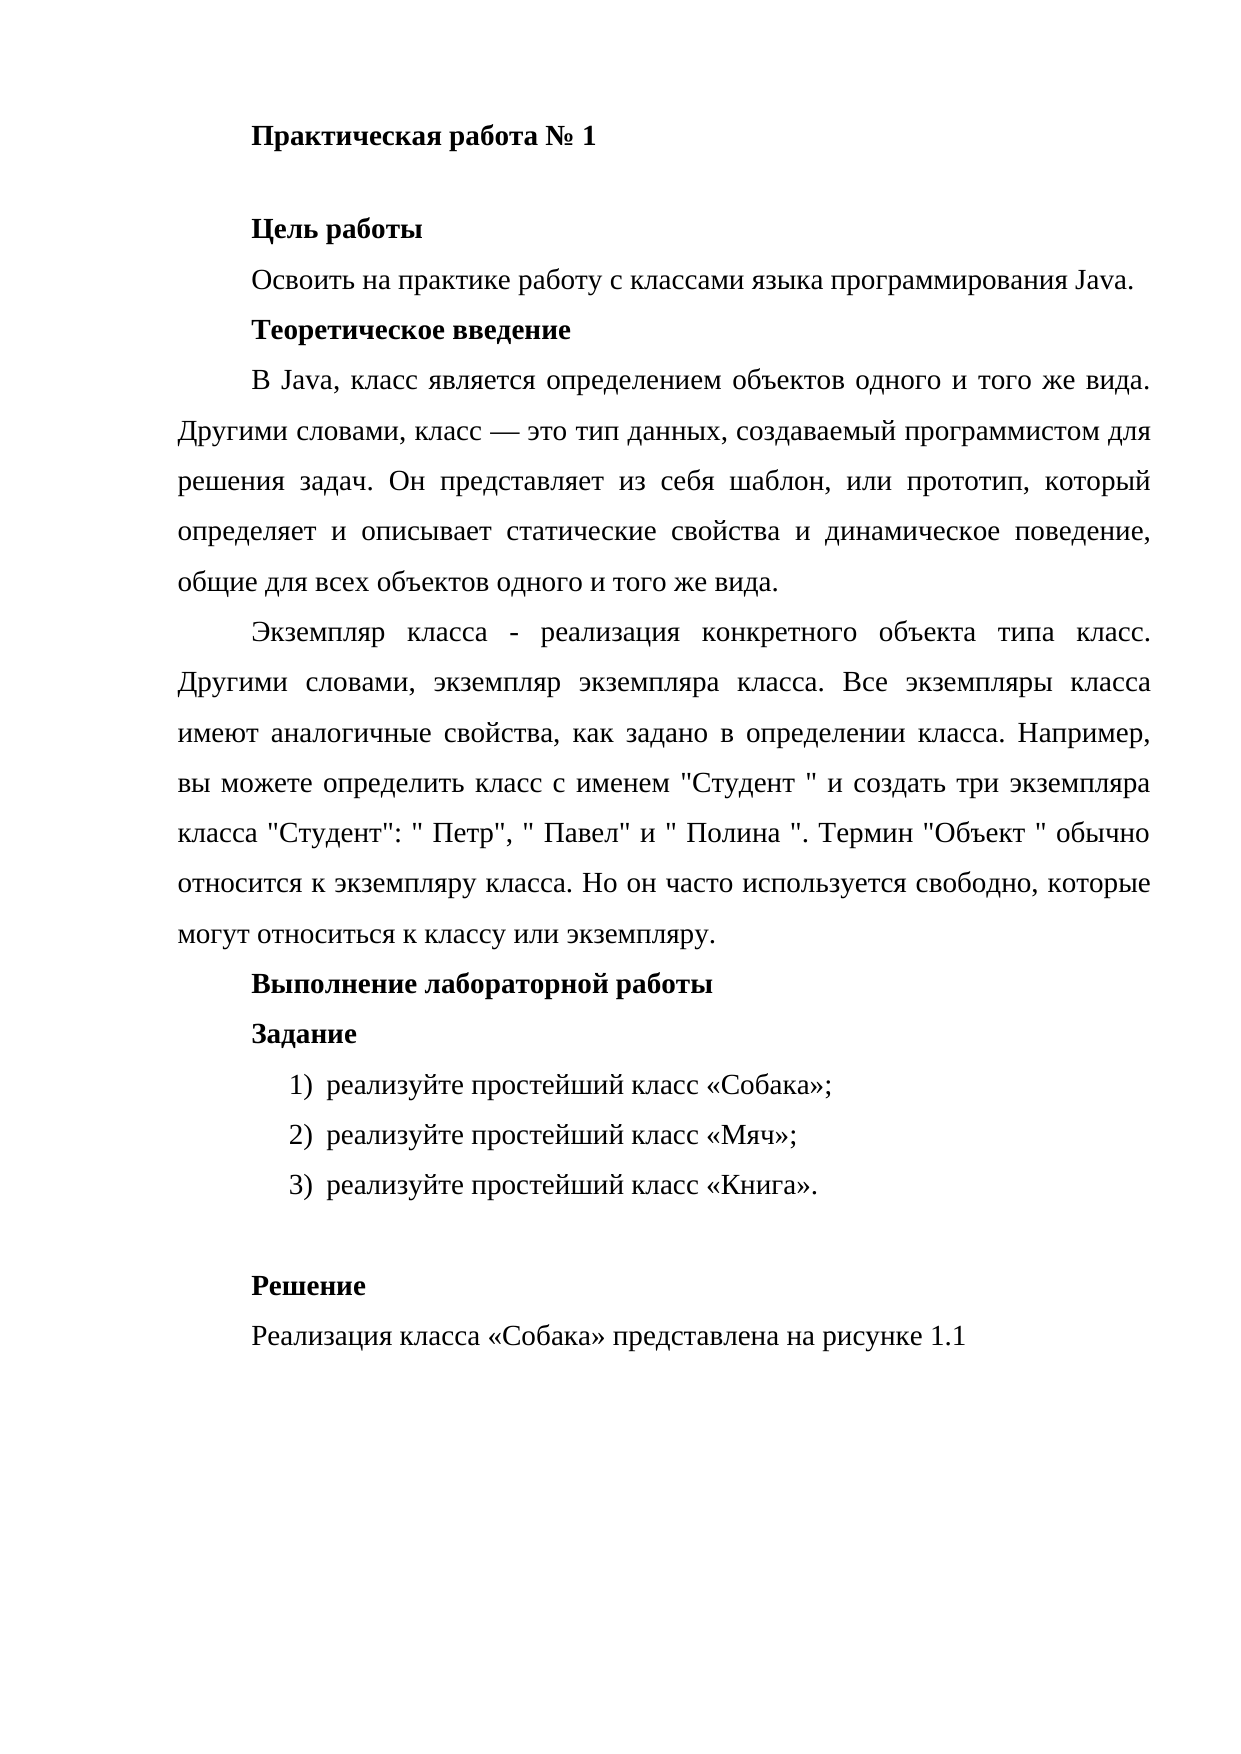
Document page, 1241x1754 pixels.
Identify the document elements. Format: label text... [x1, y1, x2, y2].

list реализуйте простейший класс «Мяч»; [288, 1117, 1152, 1151]
text Освоить на практике работу с классами языка программирования Java. [177, 262, 1152, 295]
text Теоретическое введение [177, 312, 1152, 346]
text Задание [177, 1017, 1152, 1050]
text Экземпляр класса - реализация конкретного объекта типа класс. Другими словами, экземпляр экземпляра класса. Все экземпляры класса имеют аналогичные свойства, как задано в определении класса. Например, вы можете определить класс с именем "Студент " и создать три экземпляра класса "Студент": " Петр", " Павел" и " Полина ". Термин "Объект " обычно относится к экземпляру класса. Но он часто используется свободно, которые могут относиться к классу или экземпляру. [177, 614, 1152, 949]
text Цель работы [177, 212, 1152, 245]
text Практическая работа № 1 [251, 118, 1152, 152]
text Решение [177, 1268, 1152, 1302]
list реализуйте простейший класс «Собака»; [288, 1067, 1152, 1100]
list реализуйте простейший класс «Книга». [288, 1167, 1152, 1201]
text Реализация класса «Собака» представлена на рисунке 1.1 [177, 1318, 1152, 1352]
text В Java, класс является определением объектов одного и того же вида. Другими словами, класс — это тип данных, создаваемый программистом для решения задач. Он представляет из себя шаблон, или прототип, который определяет и описывает статические свойства и динамическое поведение, общие для всех объектов одного и того же вида. [177, 362, 1152, 597]
text Выполнение лабораторной работы [177, 966, 1152, 1000]
